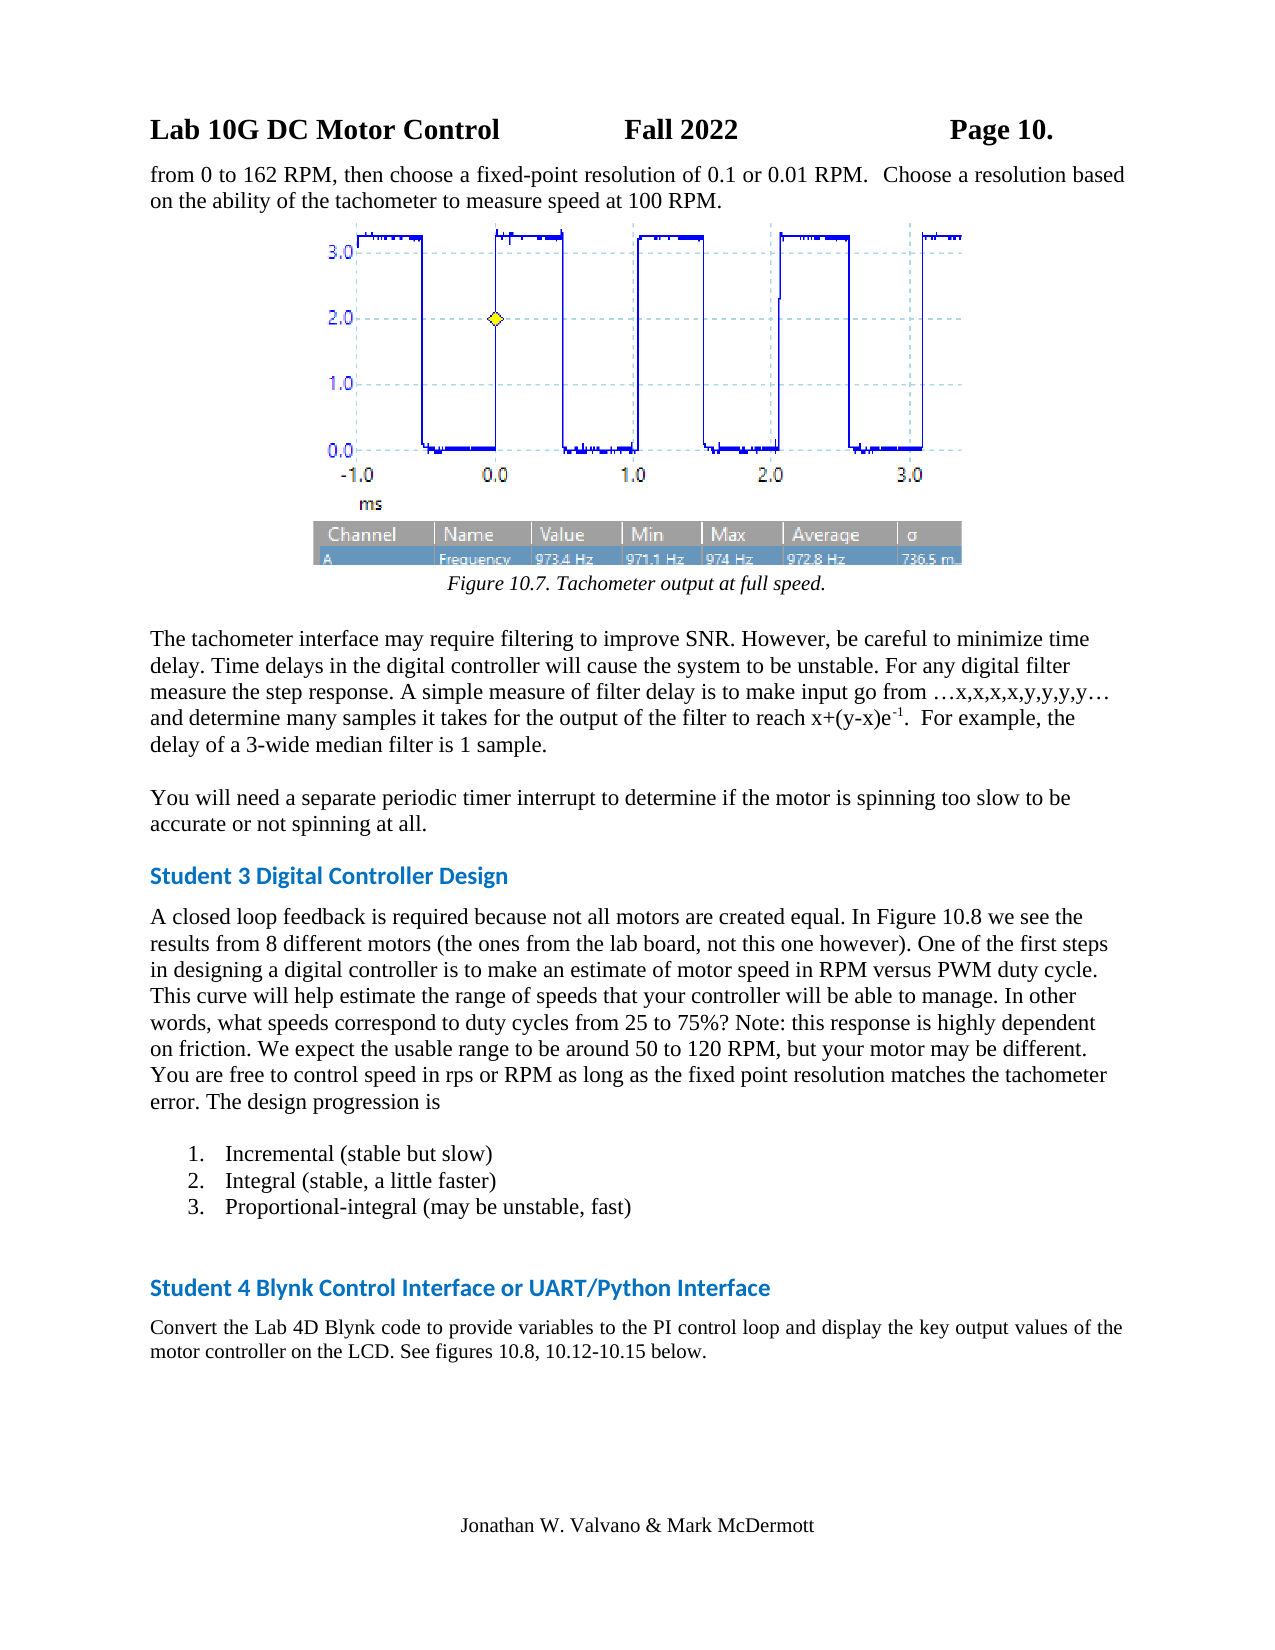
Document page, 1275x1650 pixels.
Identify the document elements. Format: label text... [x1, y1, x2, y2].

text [150, 161, 1125, 214]
text Convert the Lab 4D Blynk code to provide variables to the PI control loop and display the key output values of the motor controller on the LCD. See figures 10.8, 10.12-10.15 below. [150, 1315, 1125, 1363]
picture [313, 220, 962, 565]
list Integral (stable, a little faster) [187, 1167, 1125, 1193]
text Figure 10.7. Tachometer output at full speed. [225, 571, 1050, 595]
text The tachometer interface may require filtering to improve SNR. However, be careful to minimize time delay. Time delays in the digital controller will cause the system to be unstable. For any digital filter measure the step response. A simple measure of filter delay is to make input go from …x,x,x,x,y,y,y,y… and determine many samples it takes for the output of the filter to reach x+(y-x)e-1. For example, the delay of a 3-wide median filter is 1 sample. [150, 625, 1125, 757]
subtitle Student 3 Digital Controller Design [150, 860, 1125, 891]
list Proportional-integral (may be unstable, fast) [187, 1193, 1125, 1219]
text You will need a separate periodic timer interrupt to determine if the motor is spinning too slow to be accurate or not spinning at all. [150, 783, 1125, 836]
text A closed loop feedback is required because not all motors are created equal. In Figure 10.8 we see the results from 8 different motors (the ones from the lab board, not this one however). One of the first steps in designing a digital controller is to make an estimate of motor speed in RPM versus PWM duty cycle. This curve will help estimate the range of speeds that your controller will be able to manage. In other words, what speeds correspond to duty cycles from 25 to 75%? Note: this response is highly dependent on friction. We expect the usable range to be around 50 to 120 RPM, but your motor may be different. You are free to control speed in rps or RPM as long as the fixed point resolution matches the tachometer error. The design progression is [150, 903, 1125, 1114]
list Incremental (stable but slow) [187, 1141, 1125, 1167]
subtitle Student 4 Blynk Control Interface or UART/Python Interface [150, 1272, 1125, 1303]
